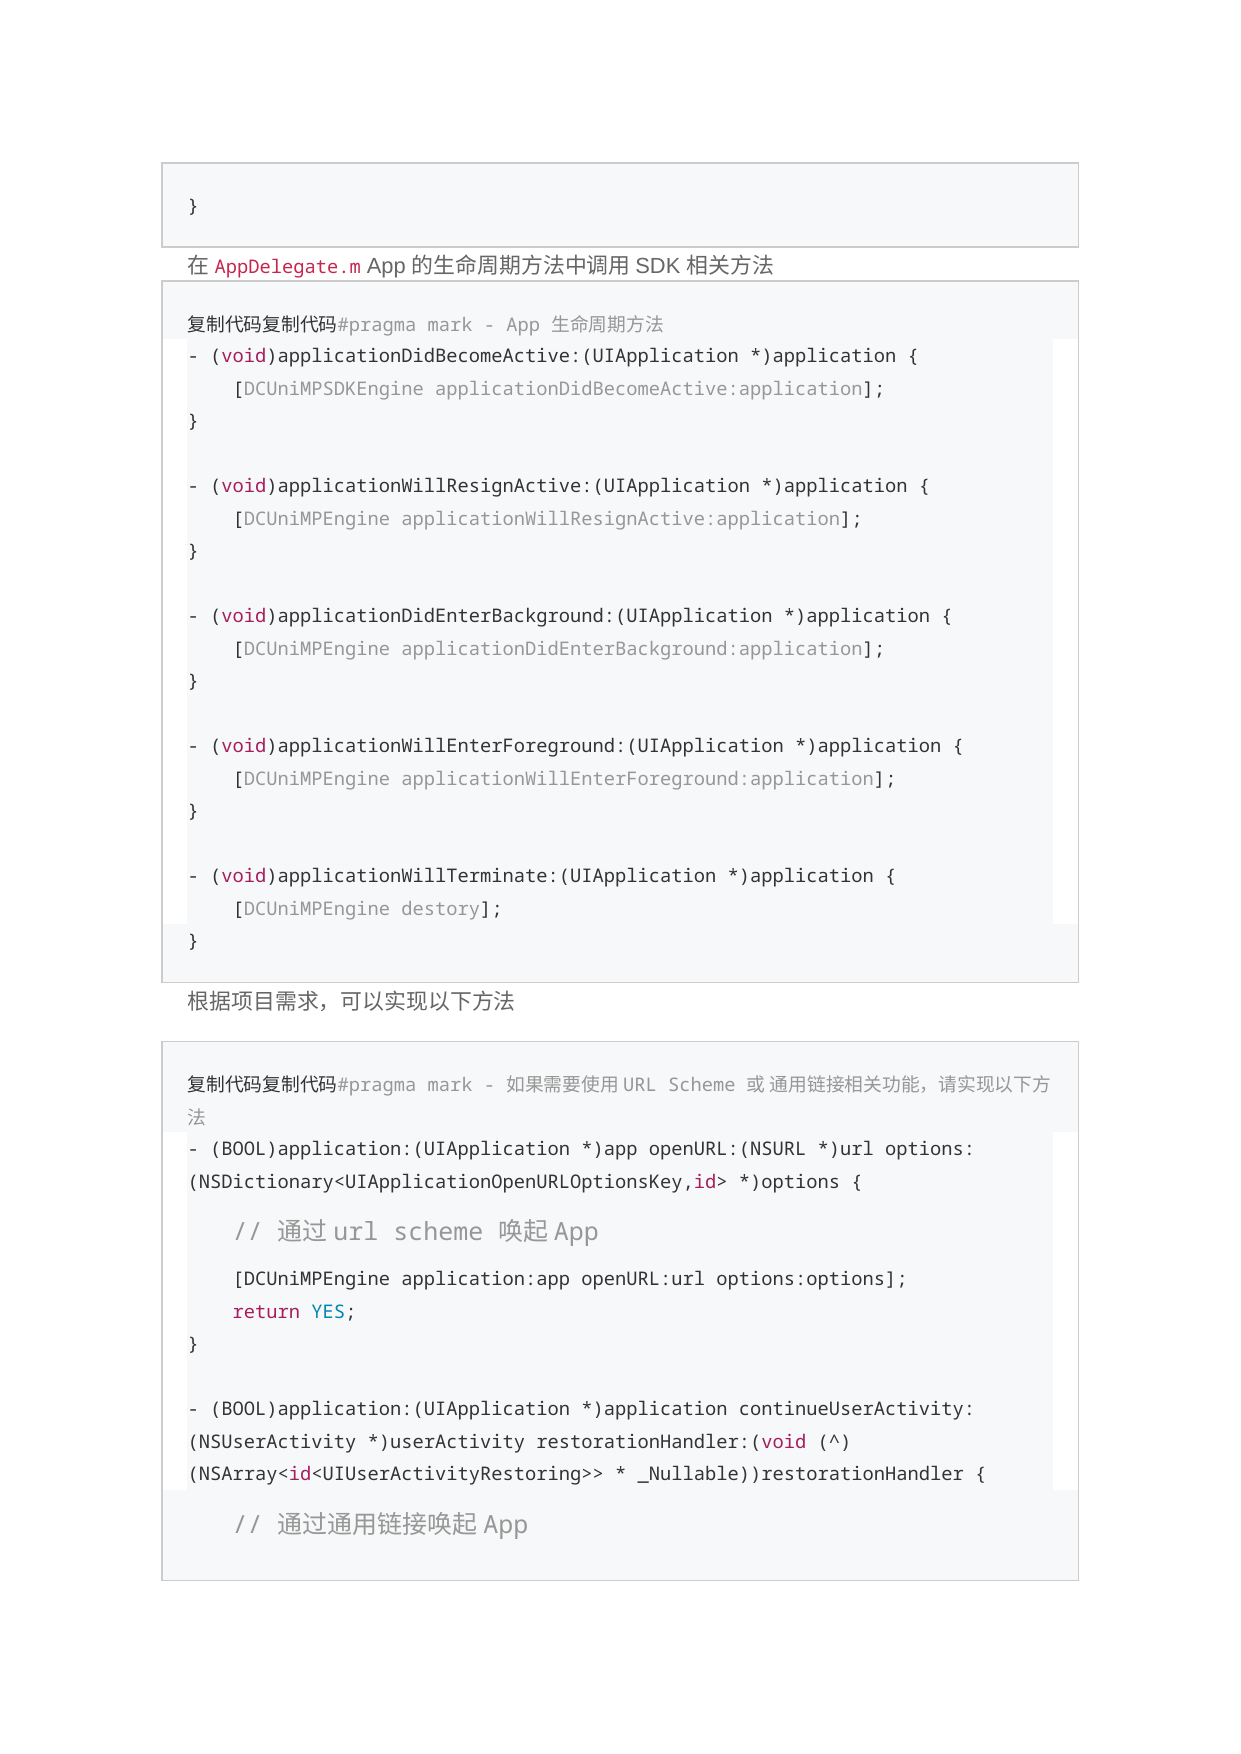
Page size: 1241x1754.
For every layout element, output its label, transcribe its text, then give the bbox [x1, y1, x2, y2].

text [DCUniMPSDKEngine applicationDidBecomeActive:application]; [187, 372, 1053, 404]
text } [163, 164, 1078, 246]
text - (void)applicationWillEnterForeground:(UIApplication *)application { [187, 729, 1053, 762]
text // 通过通用链接唤起 App [163, 1463, 1078, 1580]
text - (void)applicationDidBecomeActive:(UIApplication *)application { [187, 339, 1053, 372]
text } [187, 794, 1053, 827]
text 复制代码复制代码#pragma mark - App 生命周期方法 [163, 282, 1078, 339]
text 在 AppDelegate.m App 的生命周期方法中调用 SDK 相关方法 [187, 248, 1053, 280]
text } [163, 898, 1078, 982]
text [DCUniMPEngine applicationWillResignActive:application]; [187, 502, 1053, 534]
text - (BOOL)application:(UIApplication *)app openURL:(NSURL *)url options:(NSDictionary<UIApplicationOpenURLOptionsKey,id> *)options { [187, 1132, 1053, 1197]
text - (void)applicationDidEnterBackground:(UIApplication *)application { [187, 599, 1053, 632]
text } [187, 664, 1053, 697]
text [DCUniMPEngine applicationDidEnterBackground:application]; [187, 632, 1053, 664]
text [DCUniMPEngine applicationWillEnterForeground:application]; [187, 762, 1053, 794]
text - (BOOL)application:(UIApplication *)application continueUserActivity:(NSUserActivity *)userActivity restorationHandler:(void (^)(NSArray<id<UIUserActivityRestoring>> * _Nullable))restorationHandler { [187, 1392, 1053, 1463]
text } [187, 404, 1053, 437]
text 根据项目需求，可以实现以下方法 [187, 983, 1053, 1016]
text - (void)applicationWillTerminate:(UIApplication *)application { [187, 859, 1053, 892]
text - (void)applicationWillResignActive:(UIApplication *)application { [187, 469, 1053, 502]
text return YES; [187, 1295, 1053, 1327]
text 复制代码复制代码#pragma mark - 如果需要使用 URL Scheme 或 通用链接相关功能，请实现以下方法 [163, 1042, 1078, 1132]
text // 通过 url scheme 唤起 App [187, 1197, 1053, 1262]
text } [187, 534, 1053, 567]
text } [187, 1327, 1053, 1360]
text [DCUniMPEngine application:app openURL:url options:options]; [187, 1262, 1053, 1295]
